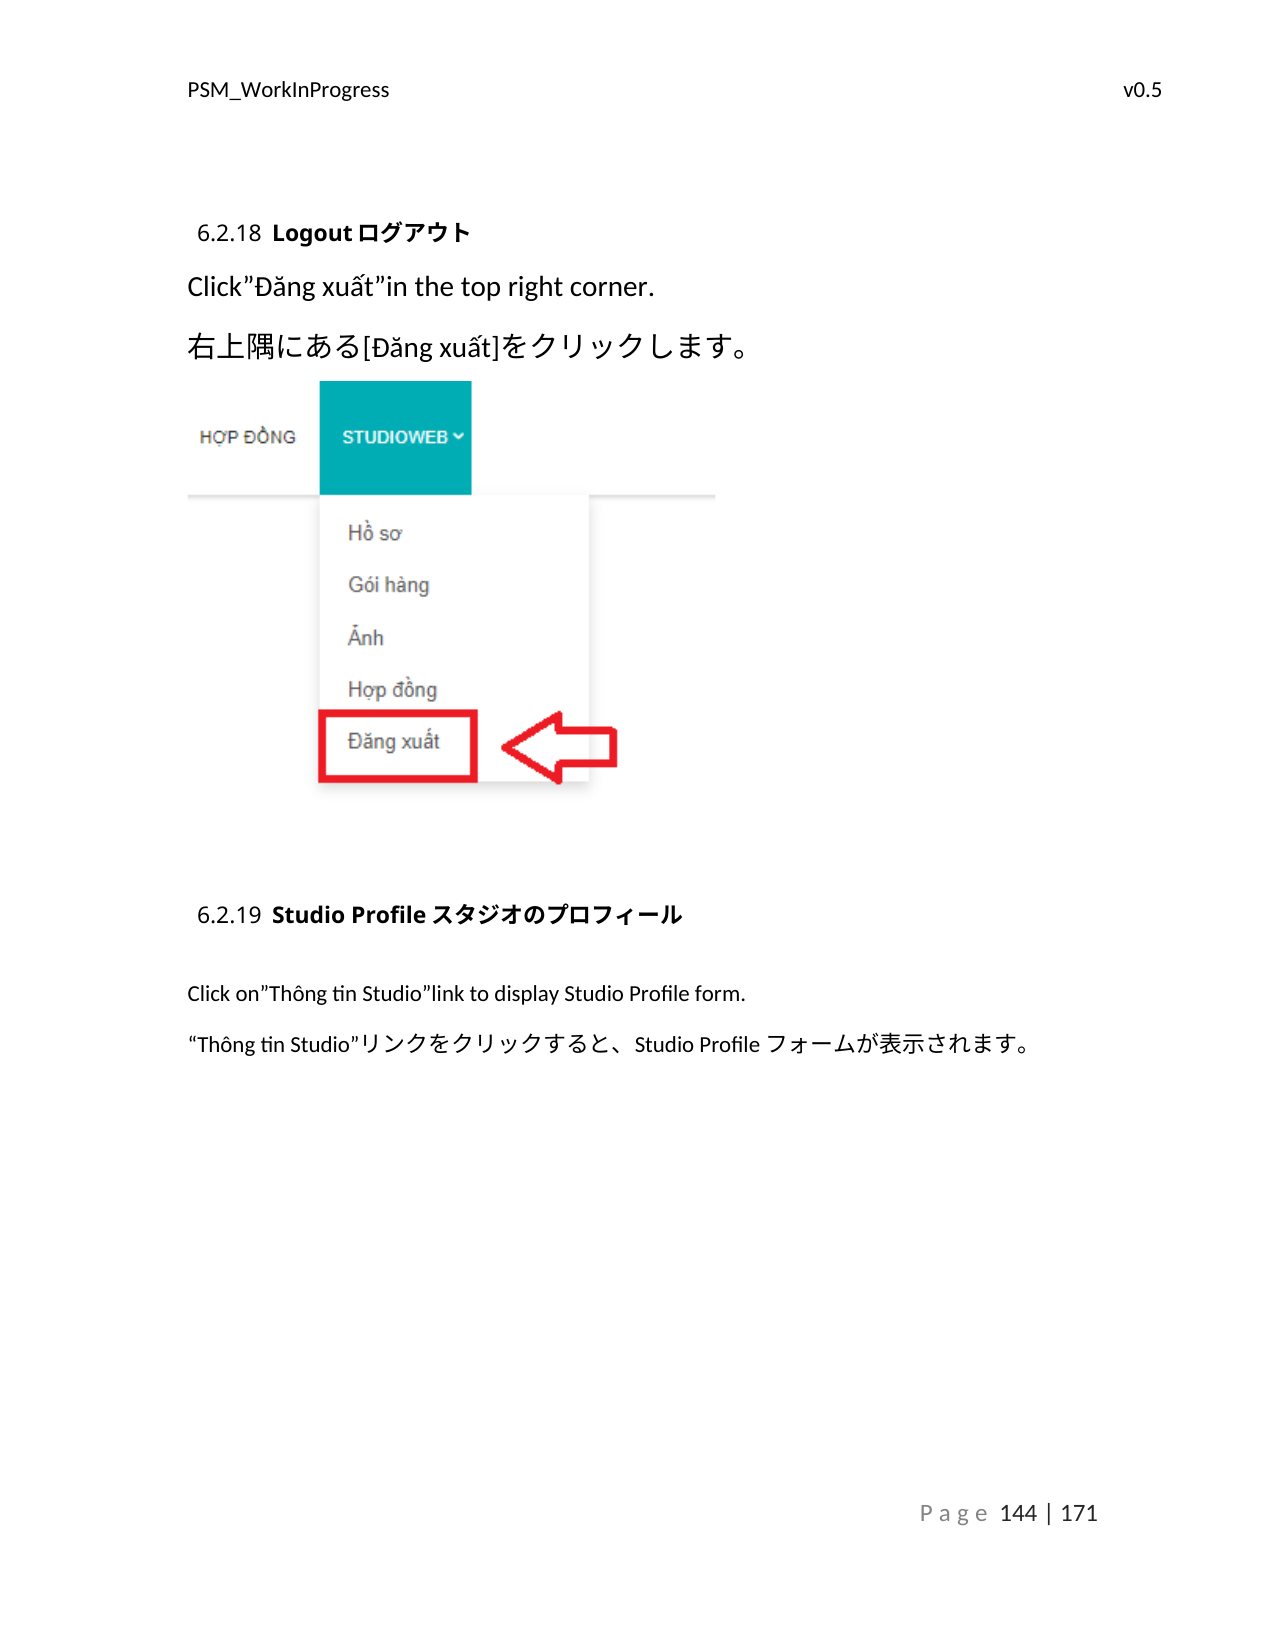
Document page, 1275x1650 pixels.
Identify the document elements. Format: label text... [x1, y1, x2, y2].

picture [187, 381, 716, 827]
subtitle Logoutログアウト [197, 215, 1125, 248]
text Click on”Thông tin Studio”link to display Studio Profile form. [187, 979, 1125, 1007]
subtitle Studio Profileスタジオのプロフィール [197, 897, 1125, 930]
text “Thông tin Studio”リンクをクリックすると、Studio Profileフォームが表示されます。 [187, 1026, 1125, 1059]
text Click”Đăng xuất”in the top right corner. [187, 268, 1125, 303]
text 右上隅にある[Đăng xuất]をクリックします。 [187, 323, 1125, 366]
